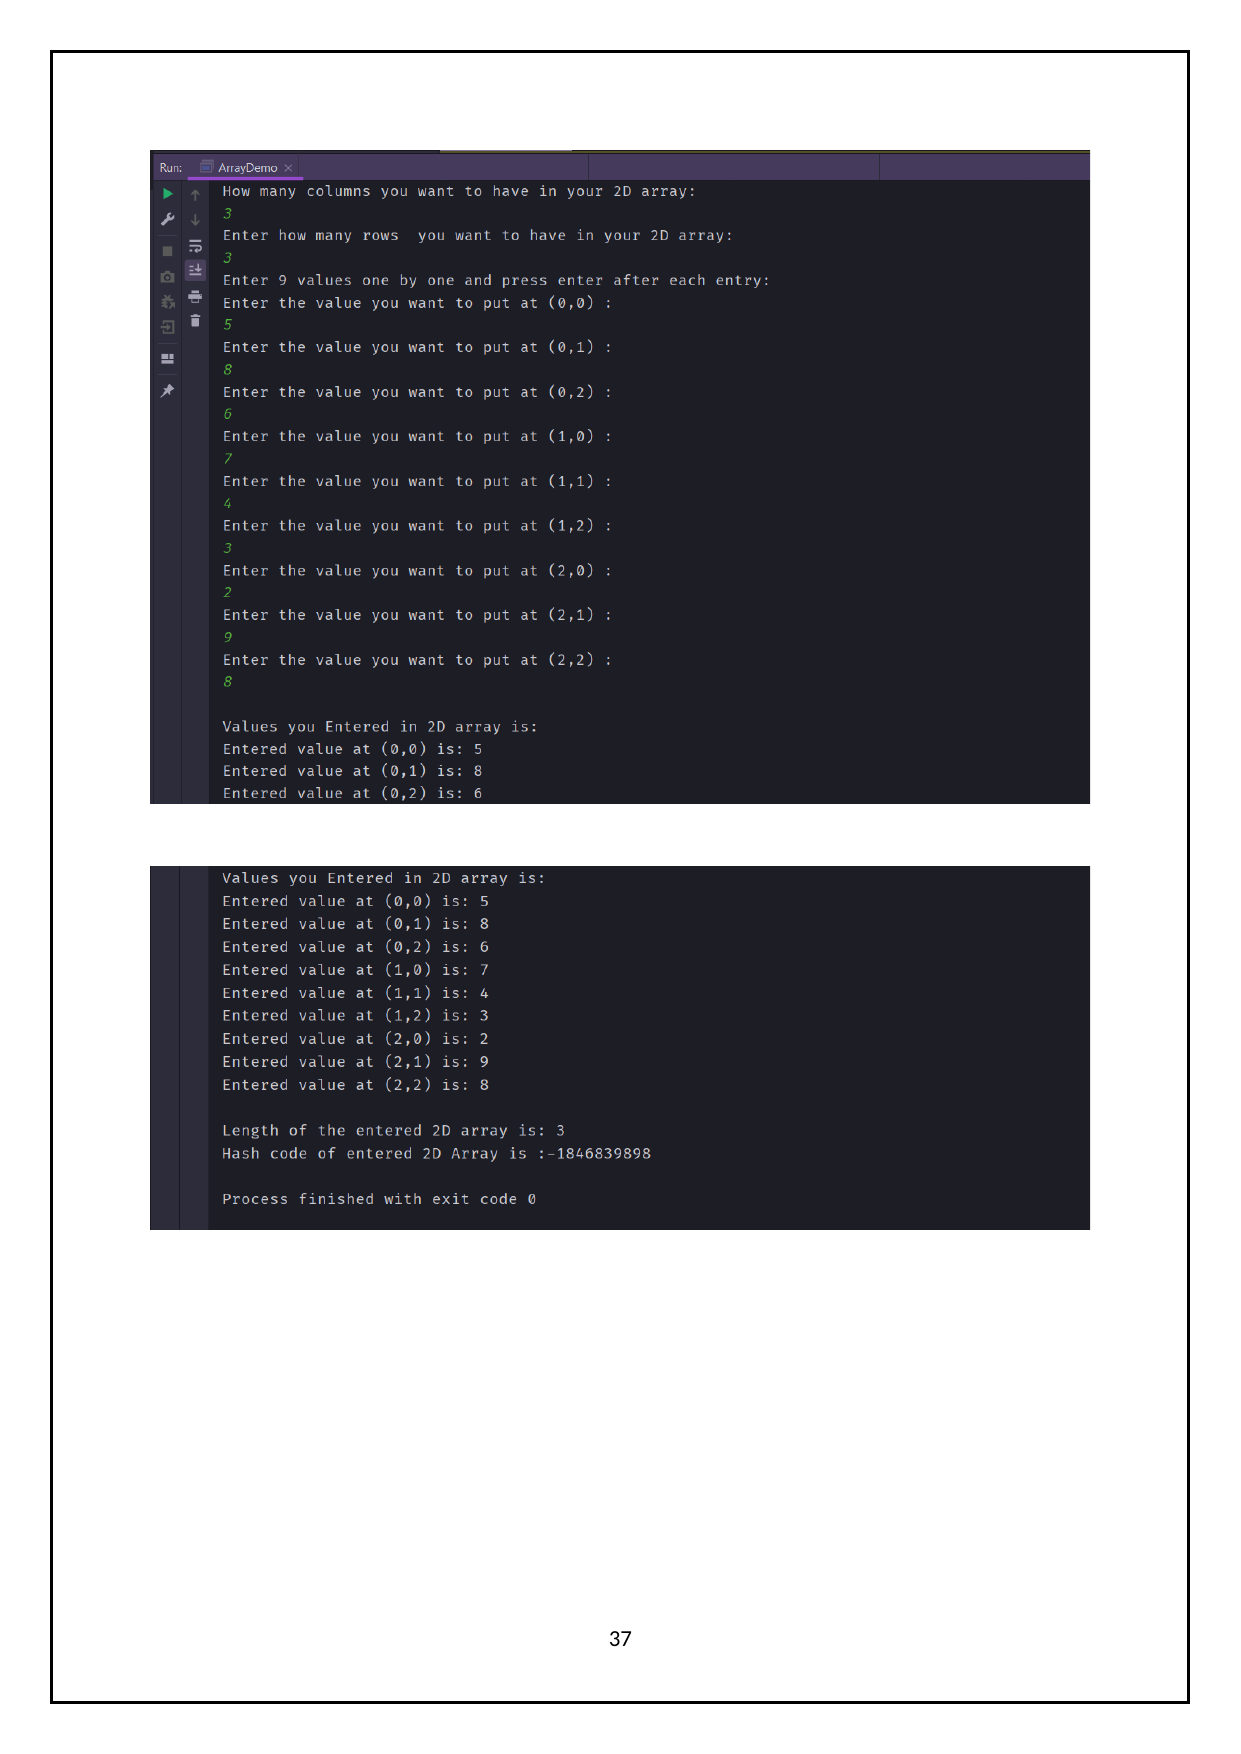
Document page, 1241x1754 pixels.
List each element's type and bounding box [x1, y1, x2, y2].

picture [150, 866, 1091, 1230]
picture [150, 150, 1091, 804]
